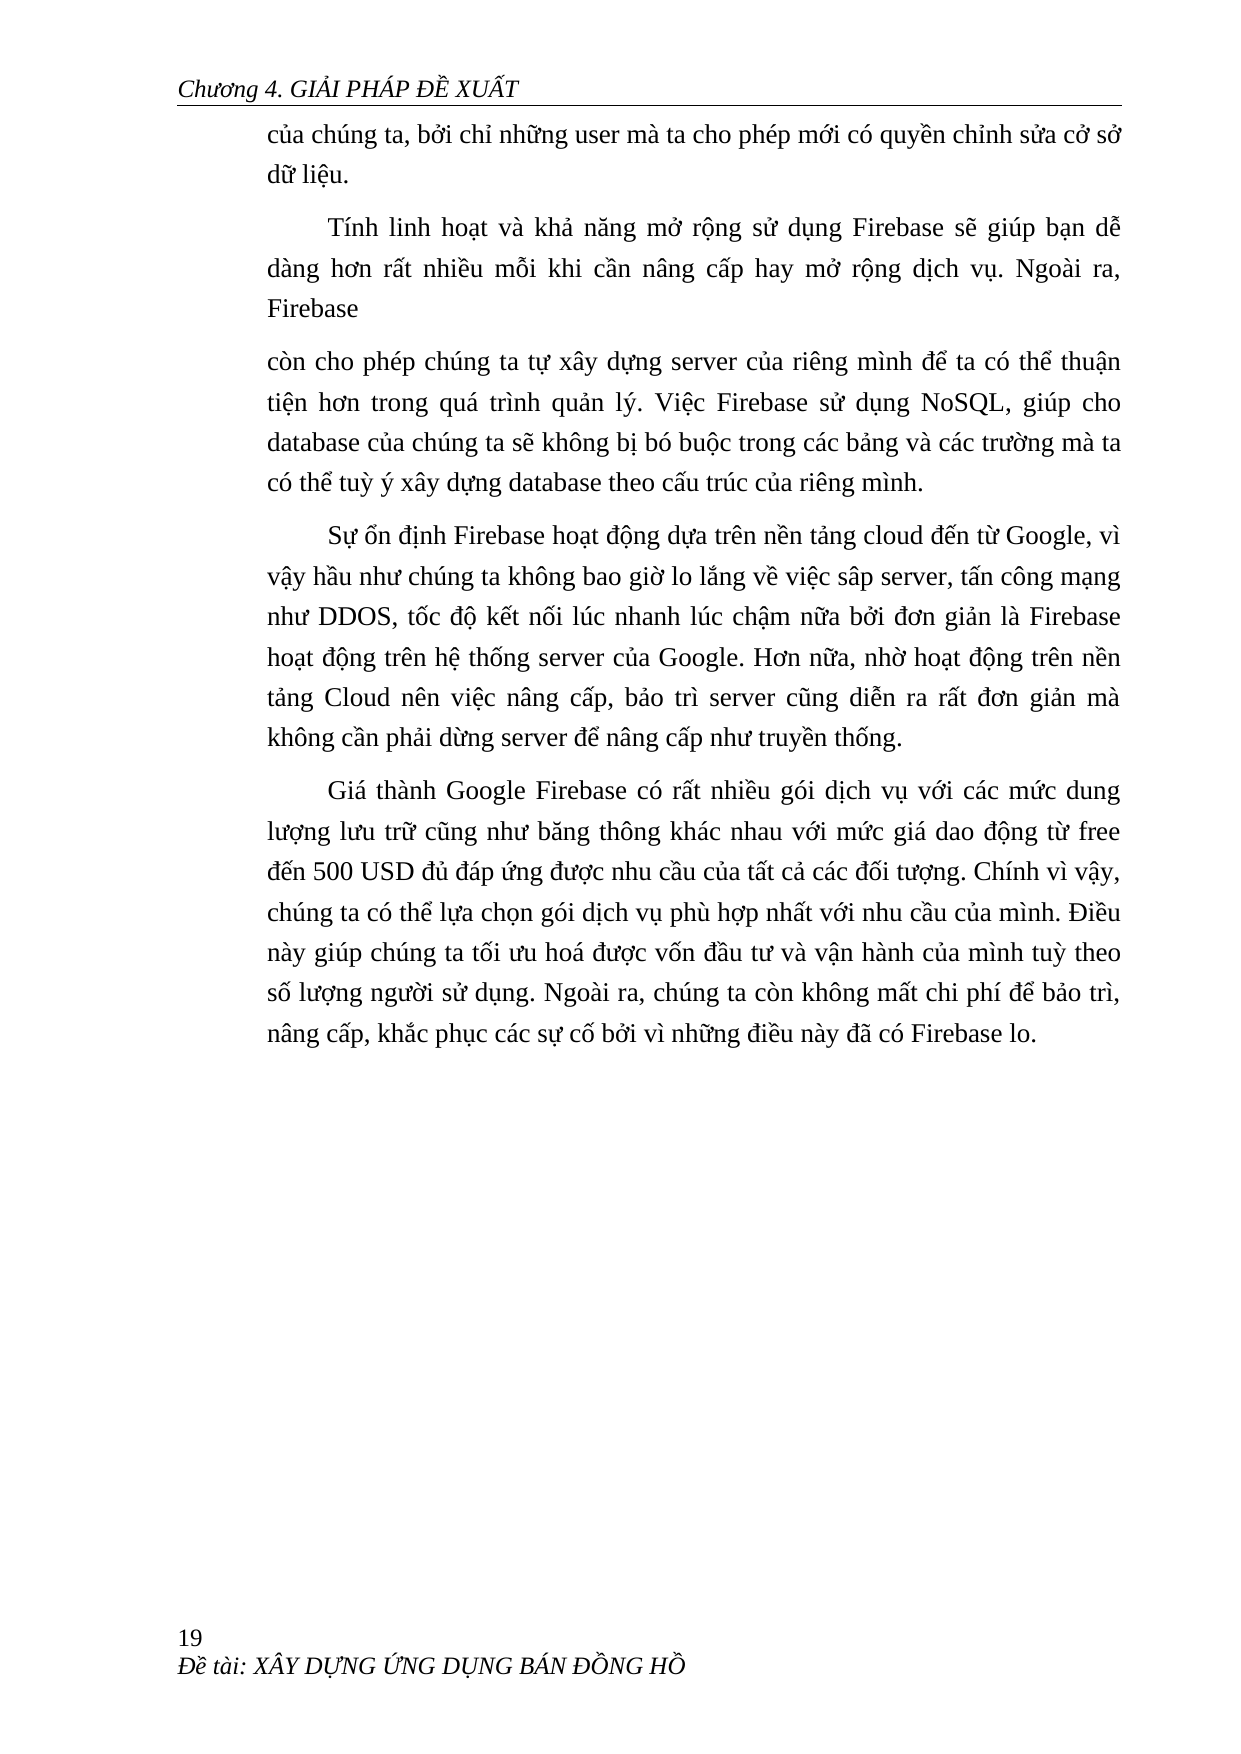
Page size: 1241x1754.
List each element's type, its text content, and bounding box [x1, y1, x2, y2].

text Tính linh hoạt và khả năng mở rộng sử dụng Firebase sẽ giúp bạn dễ dàng hơn rất nhiều mỗi khi cần nâng cấp hay mở rộng dịch vụ. Ngoài ra, Firebase [267, 211, 1122, 323]
text còn cho phép chúng ta tự xây dựng server của riêng mình để ta có thể thuận tiện hơn trong quá trình quản lý. Việc Firebase sử dụng NoSQL, giúp cho database của chúng ta sẽ không bị bó buộc trong các bảng và các trường mà ta có thể tuỳ ý xây dựng database theo cấu trúc của riêng mình. [267, 345, 1122, 498]
text Giá thành Google Firebase có rất nhiều gói dịch vụ với các mức dung lượng lưu trữ cũng như băng thông khác nhau với mức giá dao động từ free đến 500 USD đủ đáp ứng được nhu cầu của tất cả các đối tượng. Chính vì vậy, chúng ta có thể lựa chọn gói dịch vụ phù hợp nhất với nhu cầu của mình. Điều này giúp chúng ta tối ưu hoá được vốn đầu tư và vận hành của mình tuỳ theo số lượng người sử dụng. Ngoài ra, chúng ta còn không mất chi phí để bảo trì, nâng cấp, khắc phục các sự cố bởi vì những điều này đã có Firebase lo. [267, 774, 1122, 1048]
text Sự ổn định Firebase hoạt động dựa trên nền tảng cloud đến từ Google, vì vậy hầu như chúng ta không bao giờ lo lắng về việc sâp server, tấn công mạng như DDOS, tốc độ kết nối lúc nhanh lúc chậm nữa bởi đơn giản là Firebase hoạt động trên hệ thống server của Google. Hơn nữa, nhờ hoạt động trên nền tảng Cloud nên việc nâng cấp, bảo trì server cũng diễn ra rất đơn giản mà không cần phải dừng server để nâng cấp như truyền thống. [267, 519, 1122, 753]
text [267, 118, 1122, 190]
